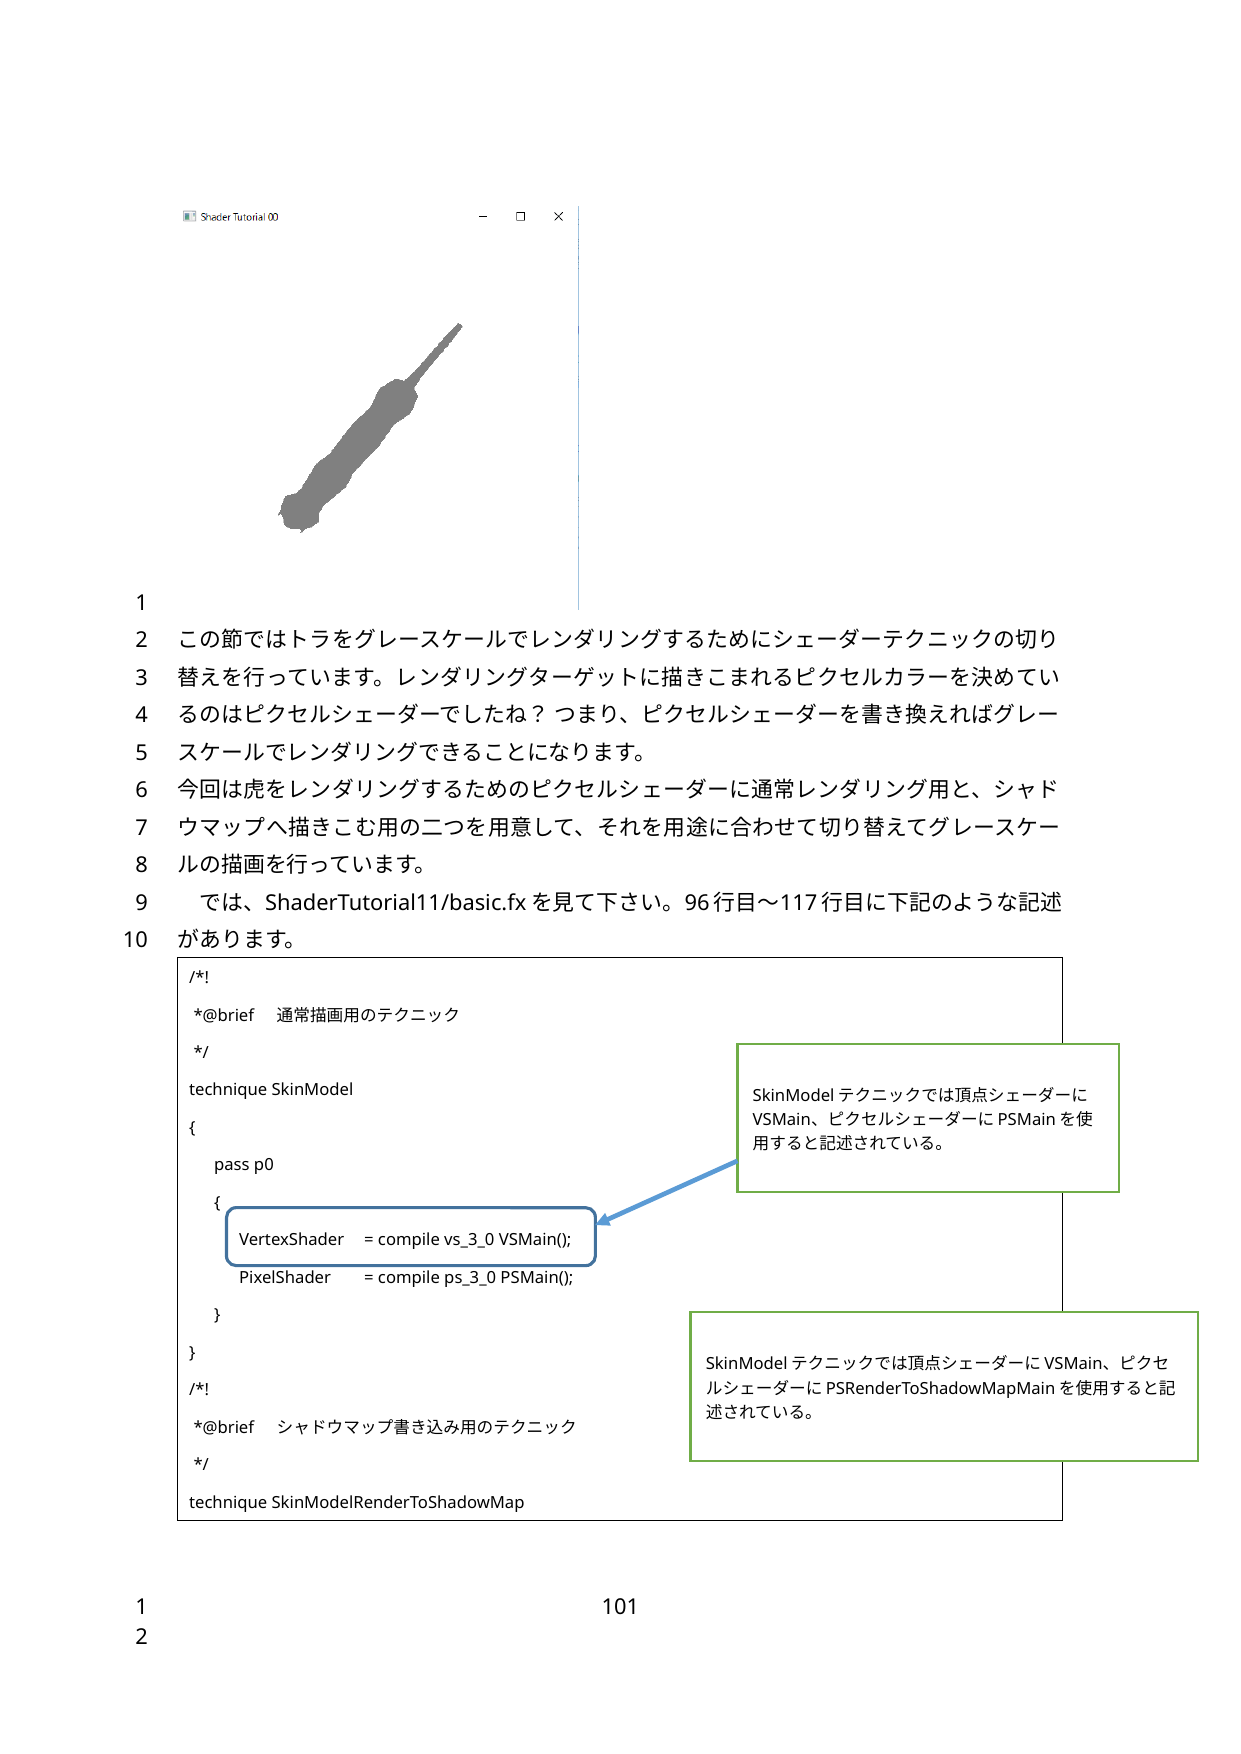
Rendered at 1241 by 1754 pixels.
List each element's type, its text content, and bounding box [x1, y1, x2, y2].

text この節ではトラをグレースケールでレンダリングするためにシェーダーテクニックの切り替えを行っています。レンダリングターゲットに描きこまれるピクセルカラーを決めているのはピクセルシェーダーでしたね？ つまり、ピクセルシェーダーを書き換えればグレースケールでレンダリングできることになります。 [177, 619, 1063, 769]
text では、ShaderTutorial11/basic.fxを見て下さい。96行目～117行目に下記のような記述があります。 [177, 882, 1063, 957]
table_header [178, 958, 1062, 1520]
text 今回は虎をレンダリングするためのピクセルシェーダーに通常レンダリング用と、シャドウマップへ描きこむ用の二つを用意して、それを用途に合わせて切り替えてグレースケールの描画を行っています。 [177, 769, 1063, 882]
picture [177, 206, 579, 610]
